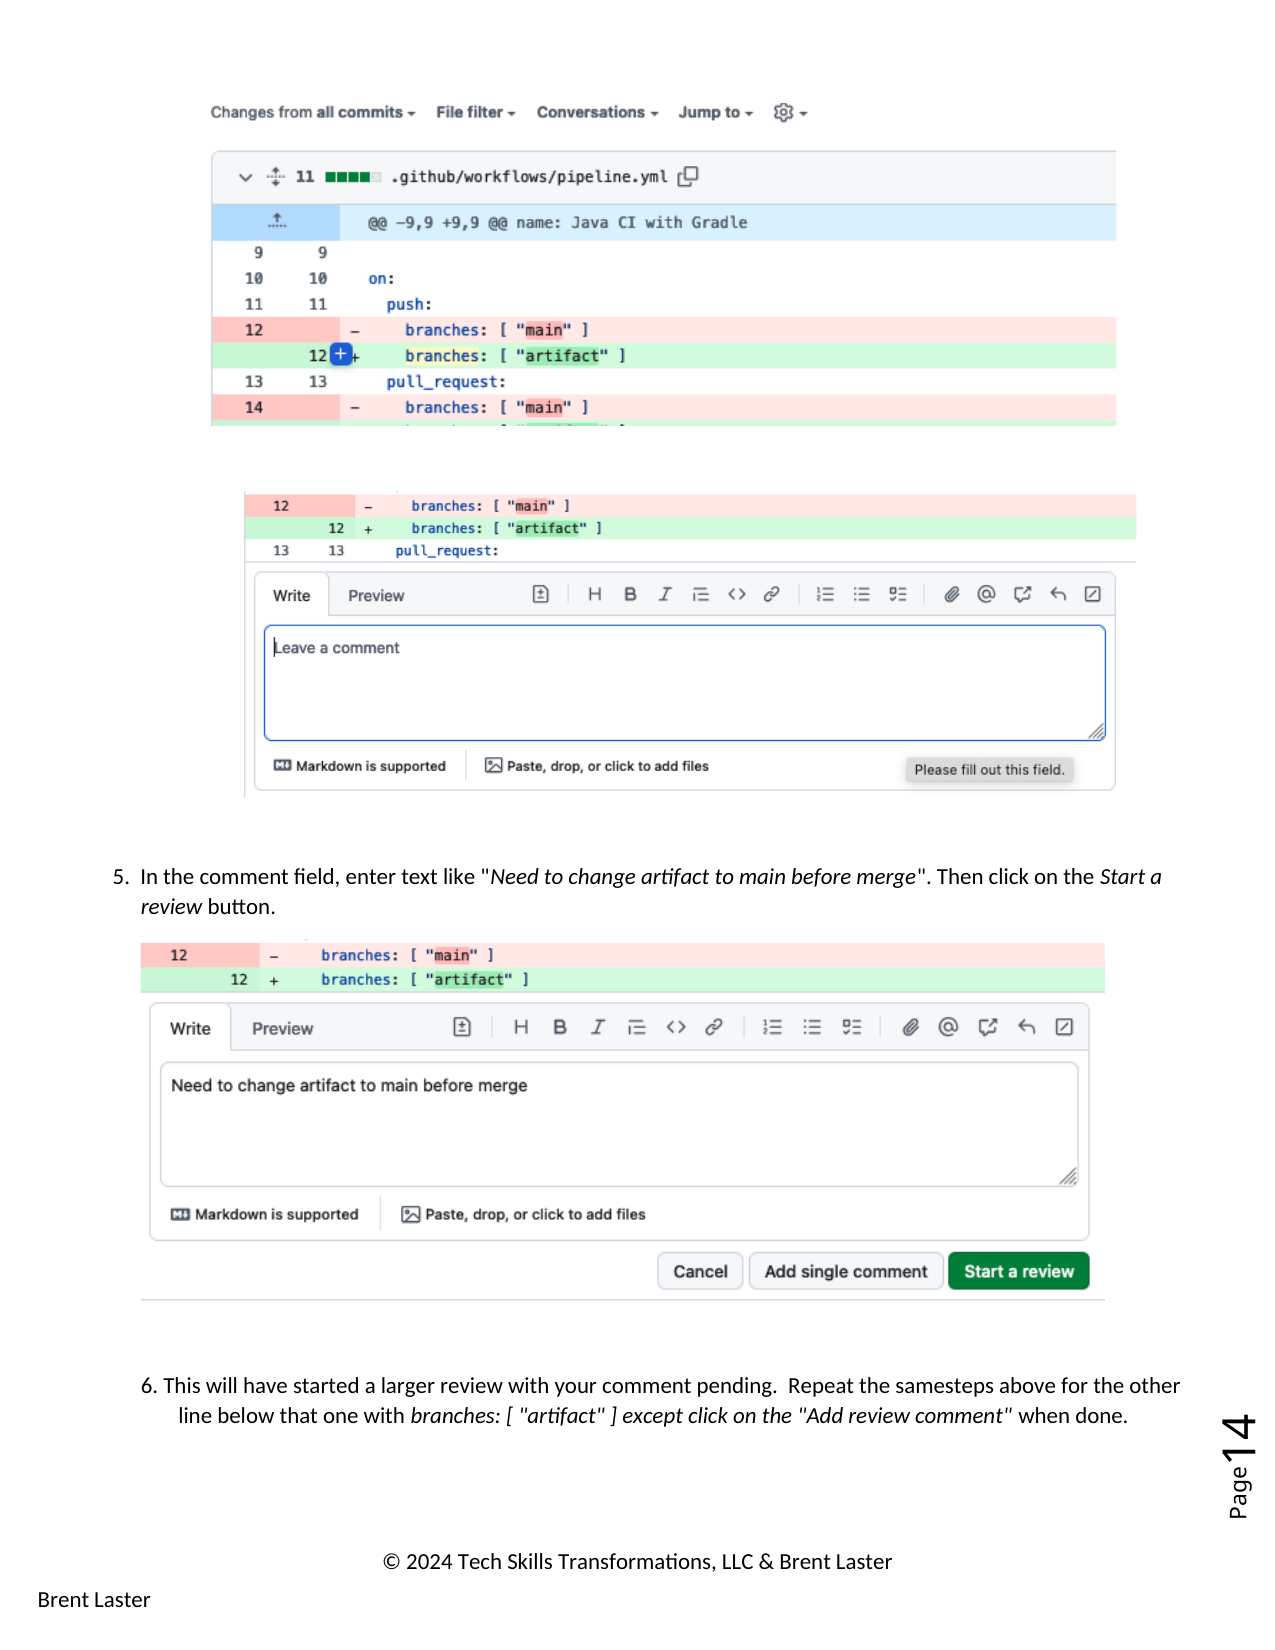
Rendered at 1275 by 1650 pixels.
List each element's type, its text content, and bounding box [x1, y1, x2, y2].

text 6. This will have started a larger review with your comment pending. Repeat the samesteps above for the other line below that one with branches: [ "artifact" ] except click on the "Add review comment" when done. [141, 1371, 1200, 1429]
picture [187, 103, 1117, 426]
text 5. In the comment field, enter text like "Need to change artifact to main before merge". Then click on the Start a review button. [112, 862, 1200, 920]
picture [243, 491, 1137, 797]
picture [140, 939, 1105, 1306]
